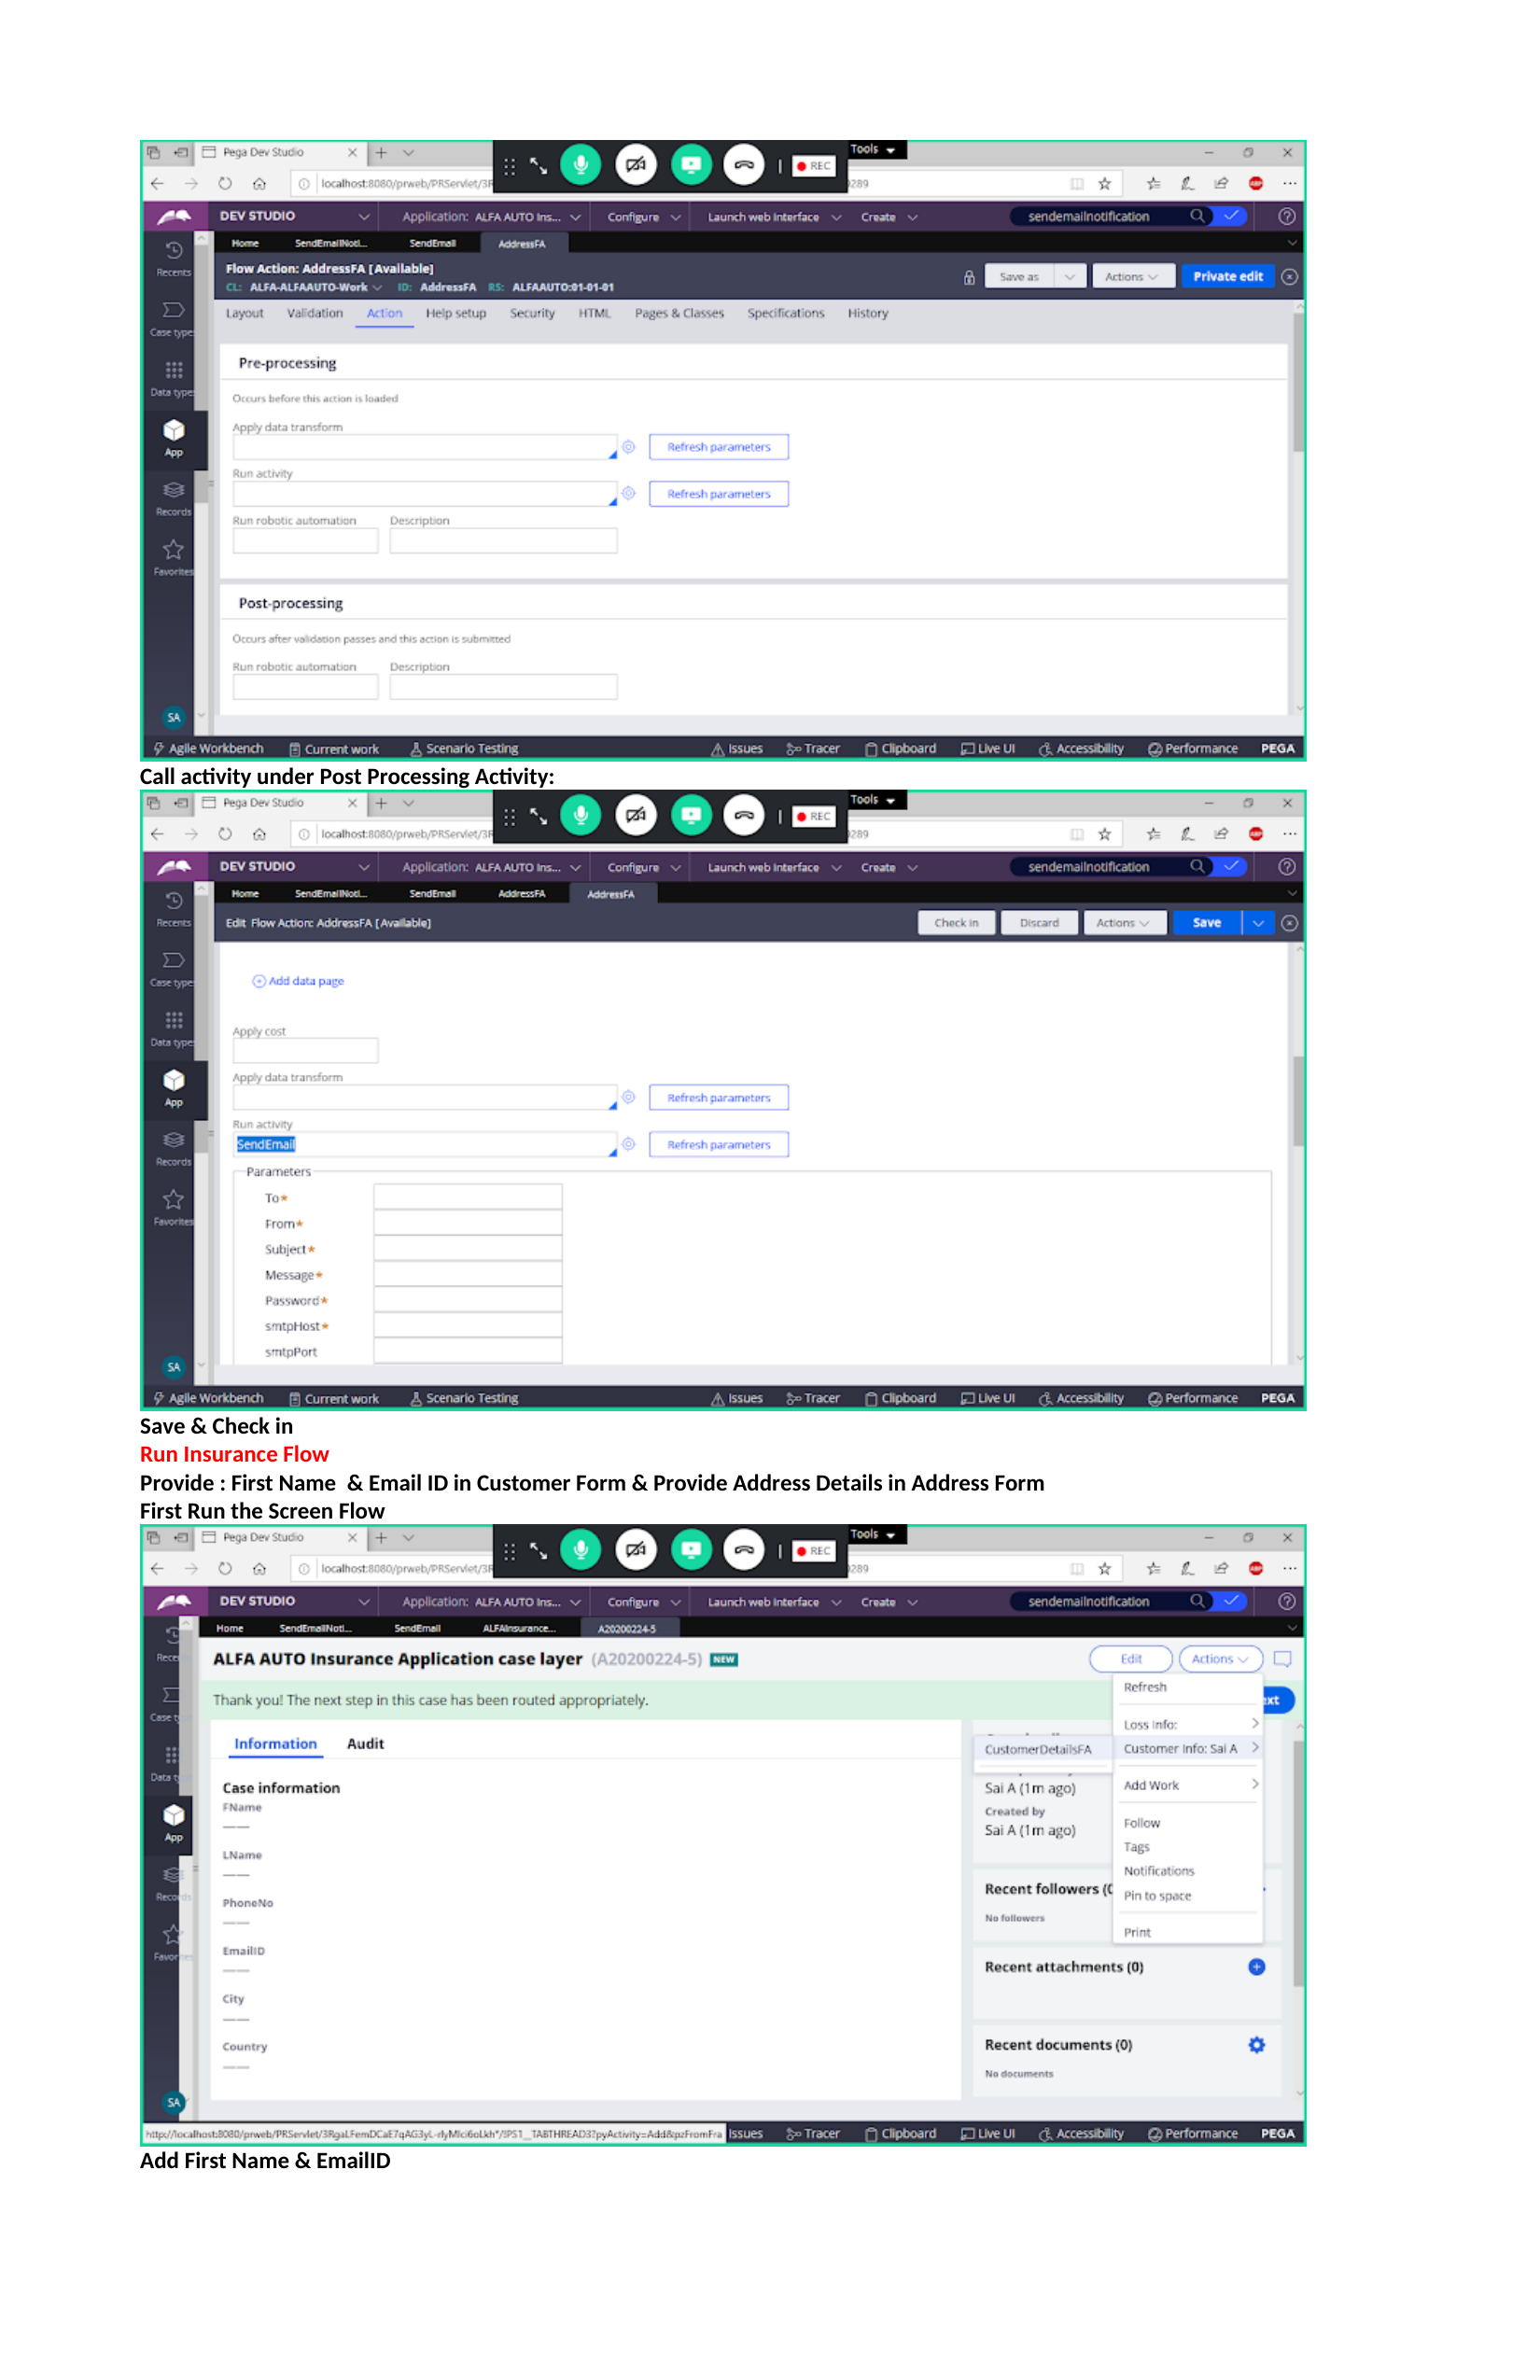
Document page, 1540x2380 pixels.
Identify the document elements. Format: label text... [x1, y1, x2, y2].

text Run Insurance Flow [140, 1439, 1400, 1468]
text Add First Name & EmailID [140, 2146, 1400, 2175]
picture [140, 140, 1307, 762]
text Call activity under Post Processing Activity: [140, 762, 1400, 790]
text First Run the Screen Flow [140, 1496, 1400, 1525]
text Save & Check in [140, 1411, 1400, 1439]
text Provide : First Name & Email ID in Customer Form & Provide Address Details in Address Form [140, 1468, 1400, 1496]
picture [140, 1524, 1307, 2147]
picture [140, 790, 1307, 1411]
